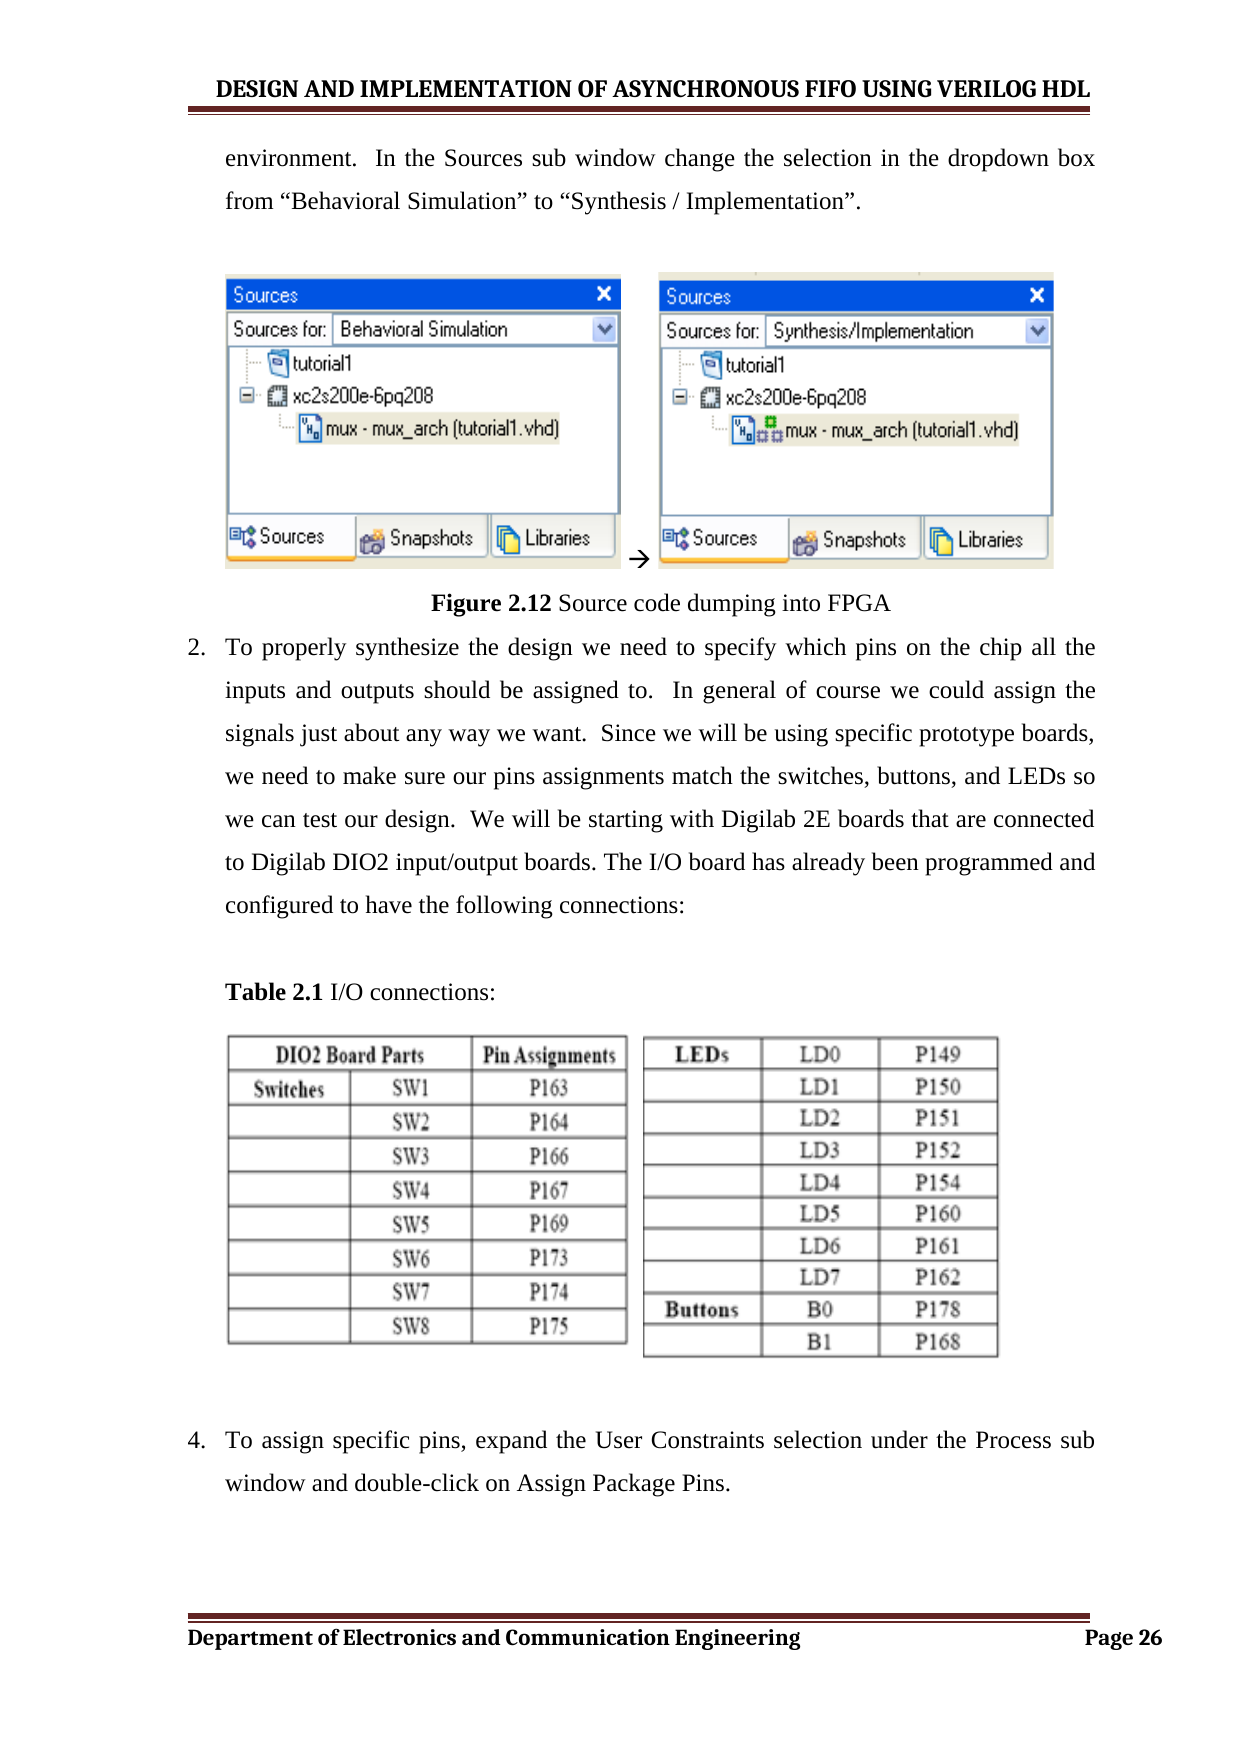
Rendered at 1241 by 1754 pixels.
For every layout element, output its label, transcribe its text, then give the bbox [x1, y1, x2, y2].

list To assign specific pins, expand the User Constraints selection under the Process sub window and double-click on Assign Package Pins. [187, 1425, 1097, 1497]
picture [658, 272, 1054, 569]
list To properly synthesize the design we need to specify which pins on the chip all the inputs and outputs should be assigned to. In general of course we could assign the signals just about any way we want. Since we will be using specific prototype boards, we need to make sure our pins assignments match the switches, buttons, and LEDs so we can test our design. We will be starting with Digilab 2E boards that are connected to Digilab DIO2 input/output boards. The I/O board has already been programmed and configured to have the following connections: [187, 632, 1097, 919]
picture [225, 1019, 1008, 1368]
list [187, 143, 1097, 215]
picture [225, 274, 621, 569]
text Figure 2.12 Source code dumping into FPGA [225, 588, 1097, 617]
